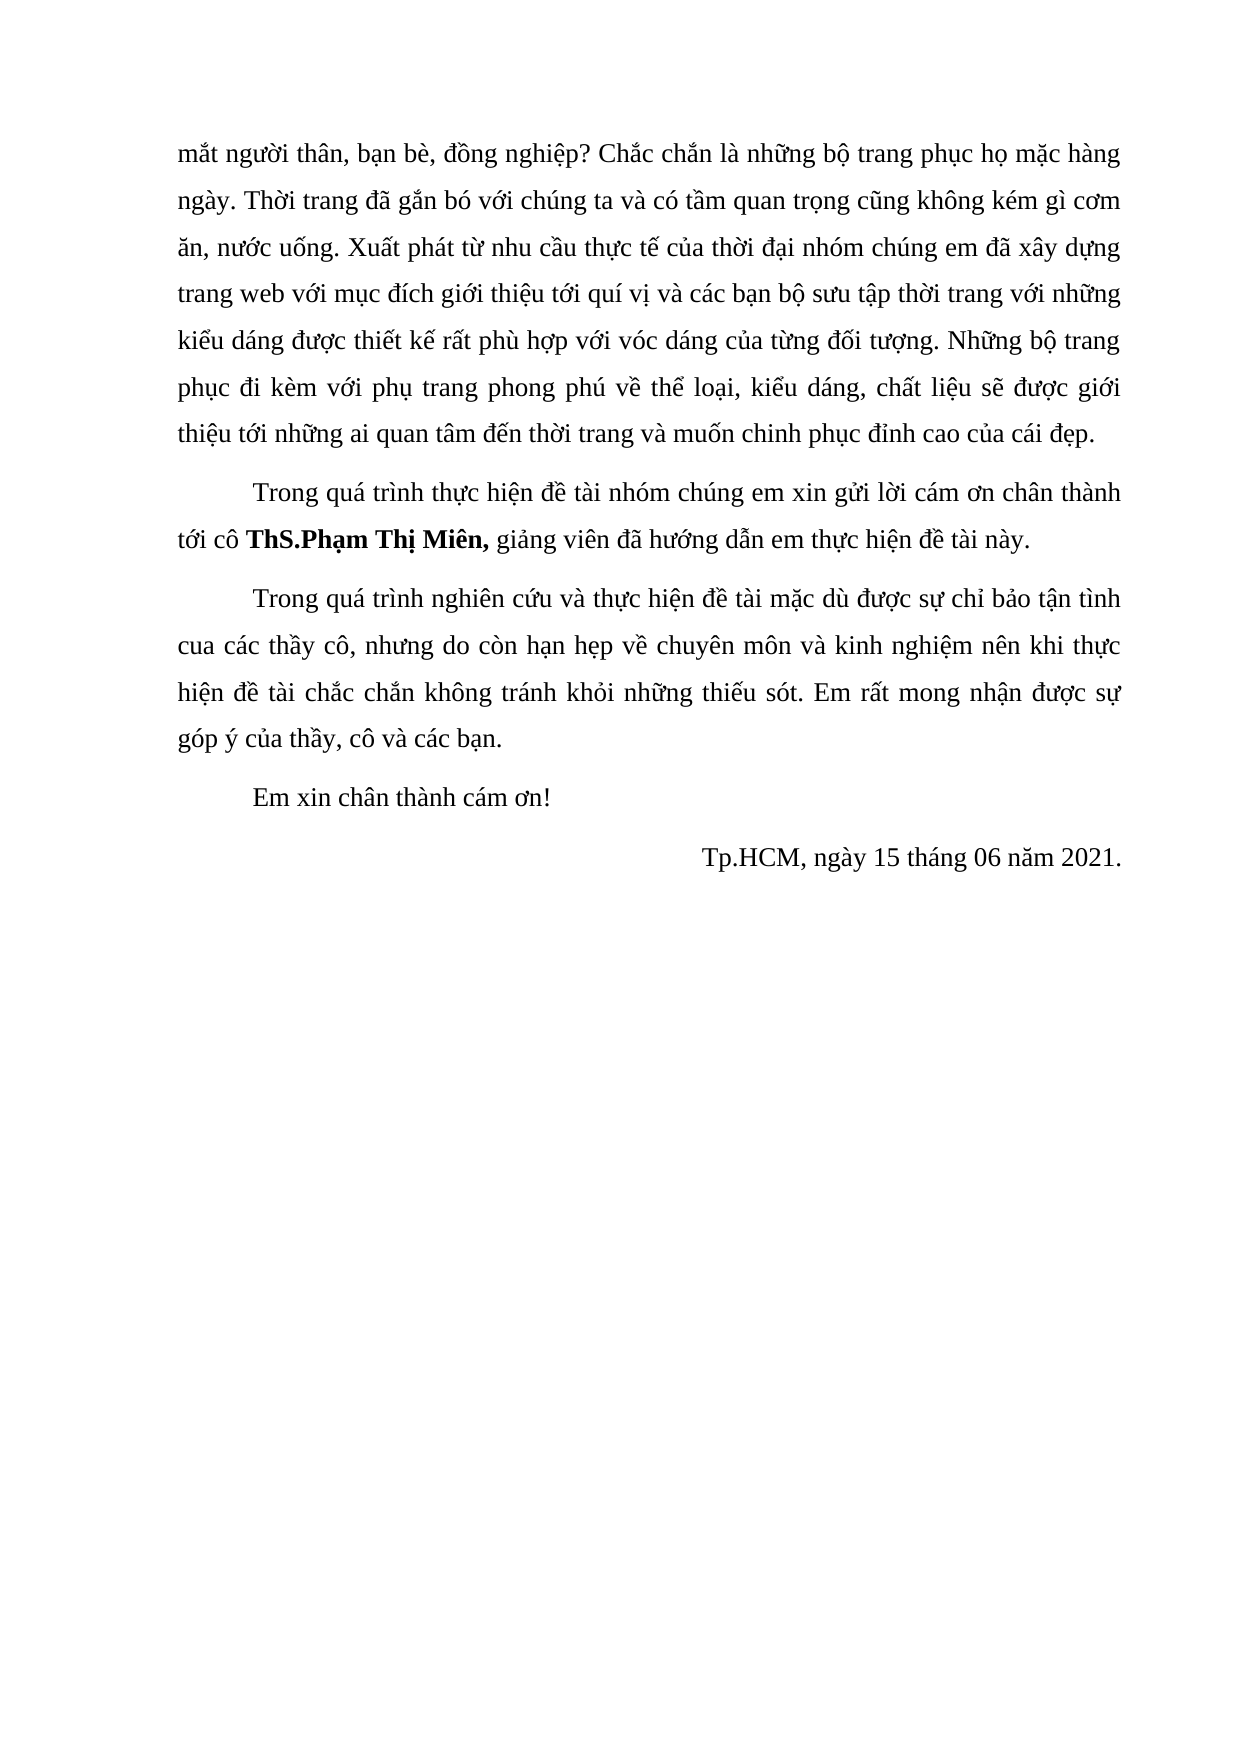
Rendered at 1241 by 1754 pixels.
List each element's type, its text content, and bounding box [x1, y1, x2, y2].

text Trong quá trình nghiên cứu và thực hiện đề tài mặc dù được sự chỉ bảo tận tình cua các thầy cô, nhưng do còn hạn hẹp về chuyên môn và kinh nghiệm nên khi thực hiện đề tài chắc chắn không tránh khỏi những thiếu sót. Em rất mong nhận được sự góp ý của thầy, cô và các bạn. [177, 582, 1122, 753]
text Em xin chân thành cám ơn! [177, 781, 1122, 813]
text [177, 137, 1122, 448]
text Trong quá trình thực hiện đề tài nhóm chúng em xin gửi lời cám ơn chân thành tới cô ThS.Phạm Thị Miên, giảng viên đã hướng dẫn em thực hiện đề tài này. [177, 476, 1122, 554]
text Tp.HCM, ngày 15 tháng 06 năm 2021. [177, 841, 1122, 872]
